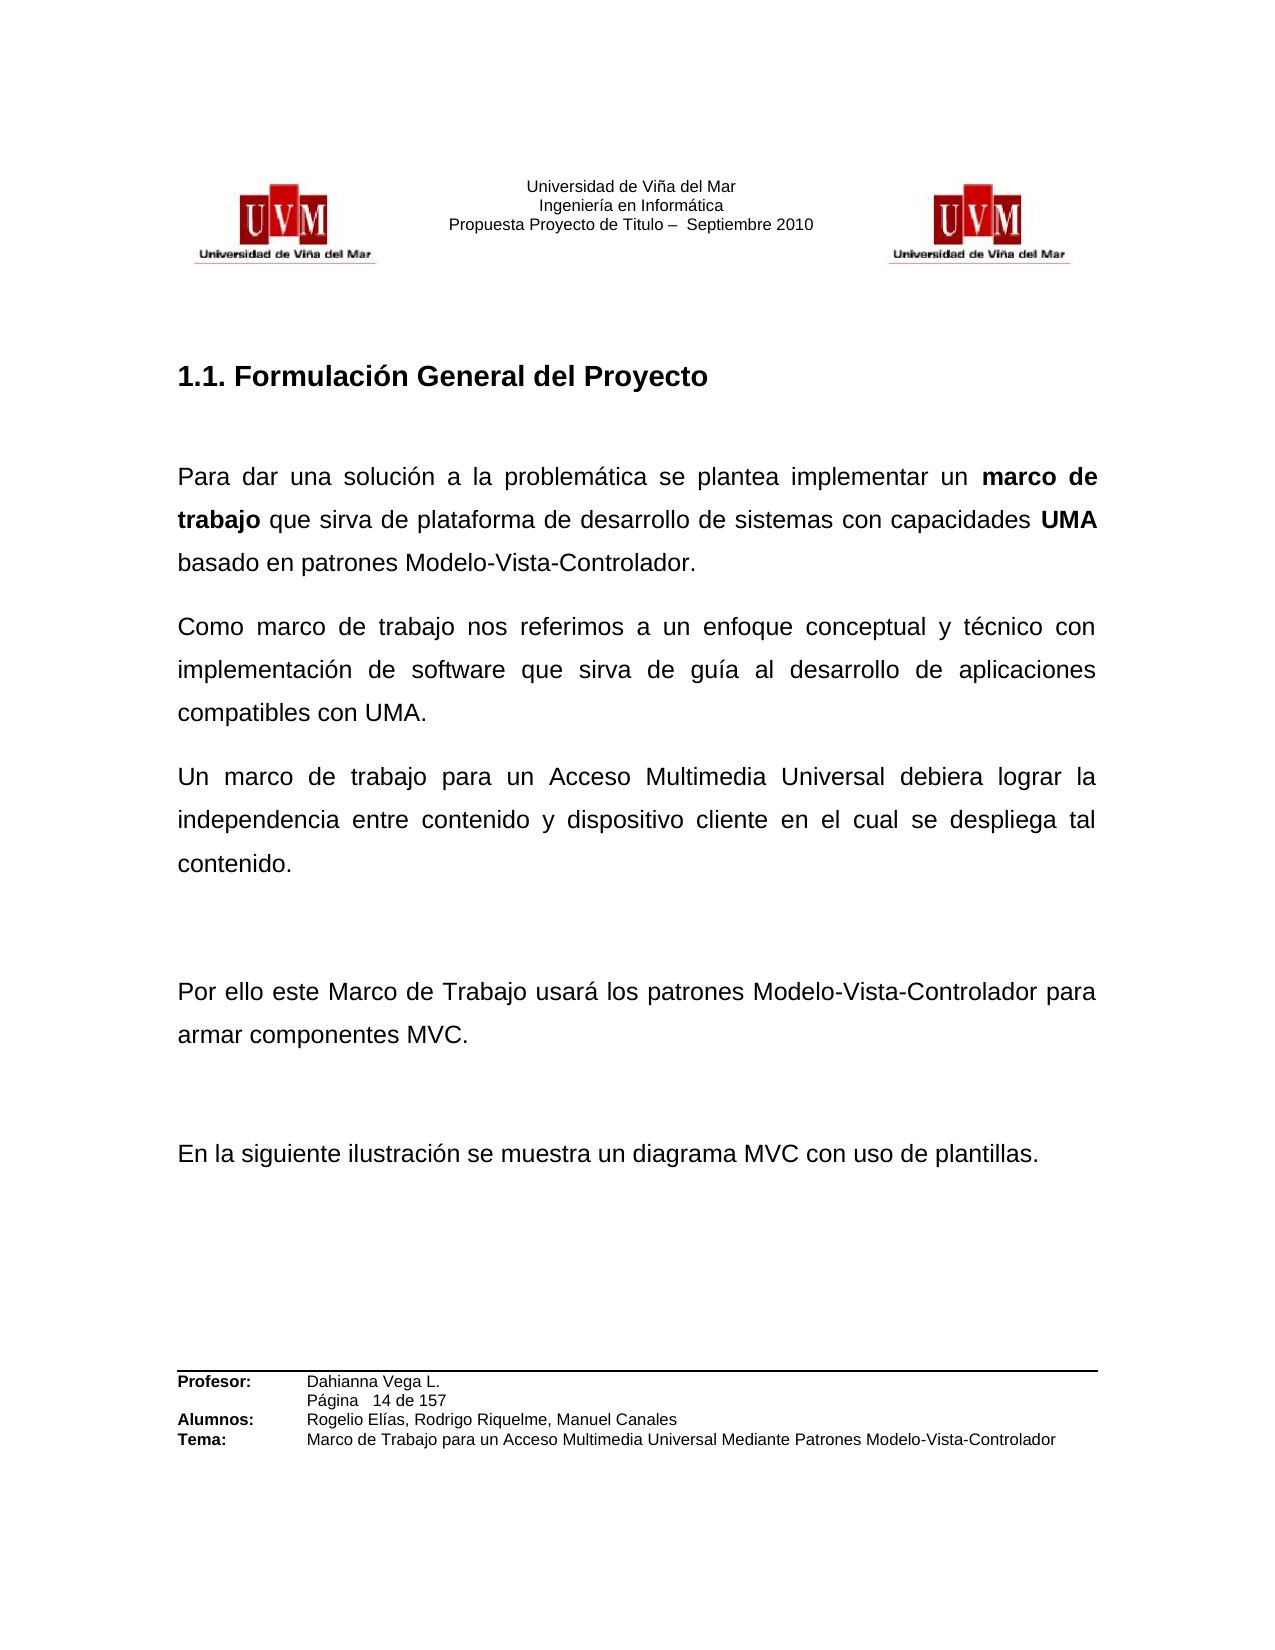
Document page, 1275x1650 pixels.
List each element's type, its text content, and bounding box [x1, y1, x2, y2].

picture [177, 176, 390, 267]
subtitle 1.1. Formulación General del Proyecto [177, 359, 1098, 392]
picture [871, 176, 1084, 267]
text Como marco de trabajo nos referimos a un enfoque conceptual y técnico con implementación de software que sirva de guía al desarrollo de aplicaciones compatibles con UMA. [177, 612, 1098, 727]
text Para dar una solución a la problemática se plantea implementar un marco de trabajo que sirva de plataforma de desarrollo de sistemas con capacidades UMA basado en patrones Modelo-Vista-Controlador. [177, 462, 1098, 577]
text Un marco de trabajo para un Acceso Multimedia Universal debiera lograr la independencia entre contenido y dispositivo cliente en el cual se despliega tal contenido. [177, 762, 1098, 877]
text En la siguiente ilustración se muestra un diagrama MVC con uso de plantillas. [177, 1139, 1098, 1168]
text Por ello este Marco de Trabajo usará los patrones Modelo-Vista-Controlador para armar componentes MVC. [177, 977, 1098, 1048]
